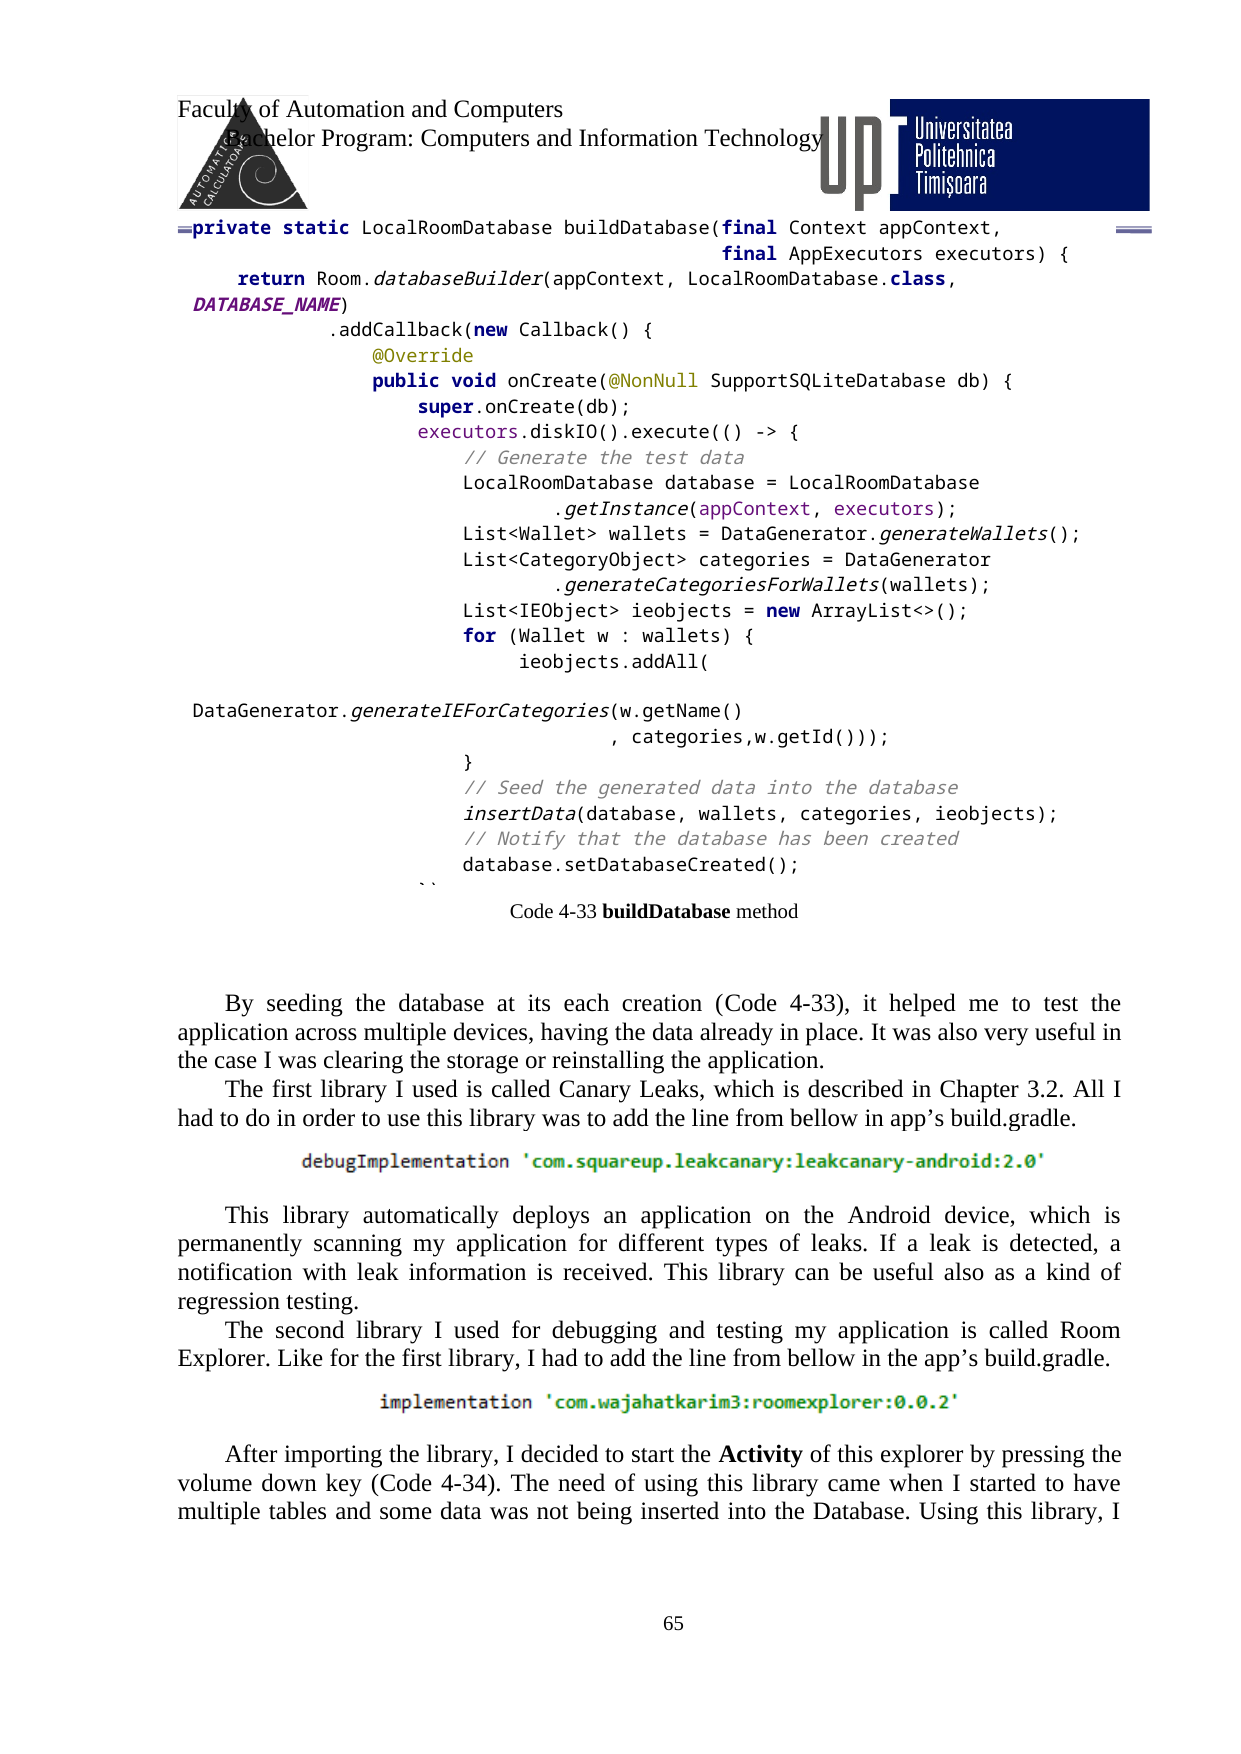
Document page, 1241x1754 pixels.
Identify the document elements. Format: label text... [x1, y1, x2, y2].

picture [177, 225, 192, 233]
text This library automatically deploys an application on the Android device, which is permanently scanning my application for different types of leaks. If a leak is detected, a notification with leak information is received. This library can be useful also as a kind of regression testing. [177, 1200, 1122, 1315]
picture [177, 95, 309, 211]
text By seeding the database at its each creation (Code 4-33), it helped me to test the application across multiple devices, having the data already in place. It was also very useful in the case I was clearing the storage or reinstalling the application. [177, 988, 1122, 1074]
text The second library I used for debugging and testing my application is called Room Explorer. Like for the first library, I had to add the line from bellow in the app’s build.gradle. [177, 1315, 1122, 1372]
picture [820, 99, 1150, 211]
picture [294, 1131, 1053, 1184]
picture [1116, 225, 1153, 234]
text The first library I used is called Canary Leaks, which is described in Chapter 3.2. All I had to do in order to use this library was to add the line from bellow in app’s build.gradle. [177, 1074, 1122, 1132]
picture [371, 1372, 976, 1423]
